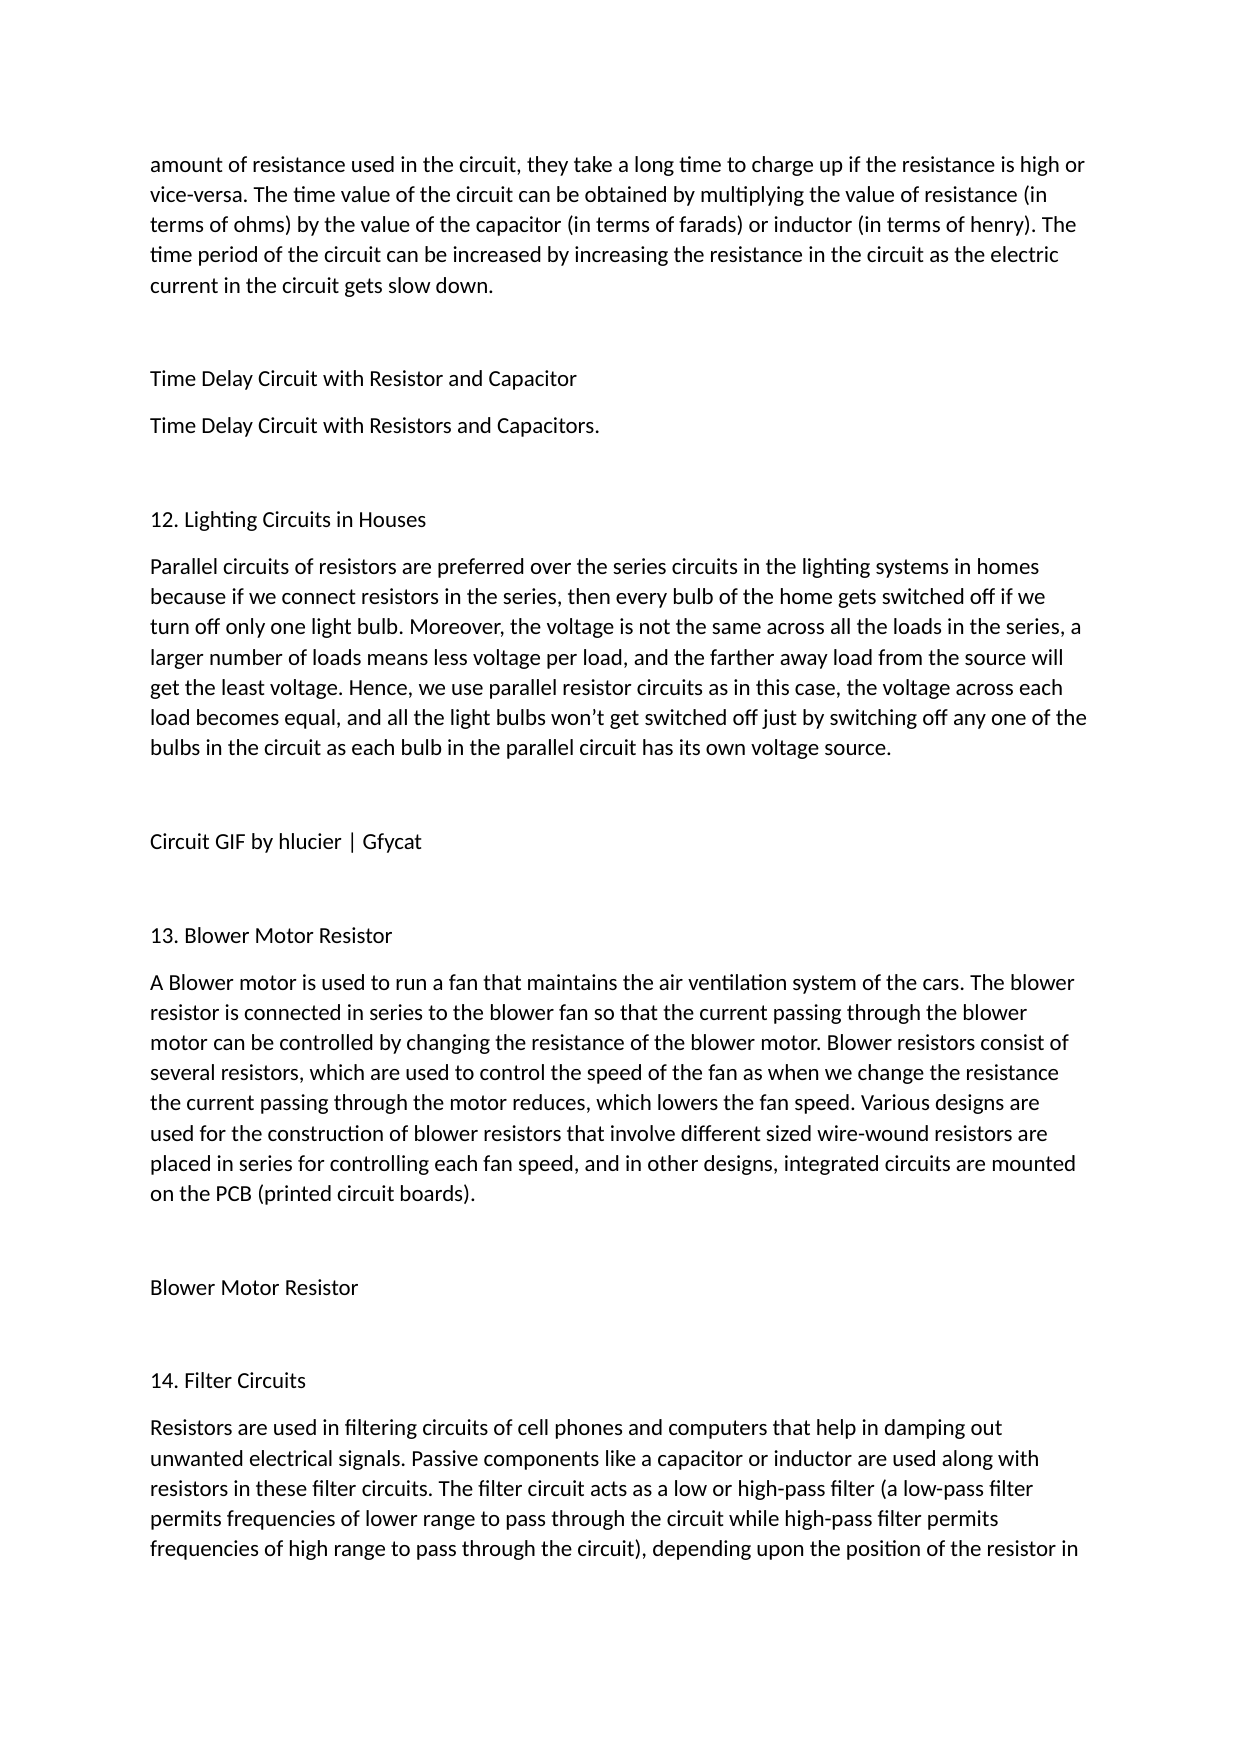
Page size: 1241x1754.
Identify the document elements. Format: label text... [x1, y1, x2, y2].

text Time Delay Circuit with Resistors and Capacitors. [150, 411, 1090, 439]
text 13. Blower Motor Resistor [150, 921, 1090, 949]
text Circuit GIF by hlucier | Gfycat [150, 827, 1090, 855]
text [150, 1413, 1090, 1562]
text 12. Lighting Circuits in Houses [150, 505, 1090, 533]
text Blower Motor Resistor [150, 1273, 1090, 1301]
text A Blower motor is used to run a fan that maintains the air ventilation system of the cars. The blower resistor is connected in series to the blower fan so that the current passing through the blower motor can be controlled by changing the resistance of the blower motor. Blower resistors consist of several resistors, which are used to control the speed of the fan as when we change the resistance the current passing through the motor reduces, which lowers the fan speed. Various designs are used for the construction of blower resistors that involve different sized wire-wound resistors are placed in series for controlling each fan speed, and in other designs, integrated circuits are mounted on the PCB (printed circuit boards). [150, 968, 1090, 1207]
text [150, 150, 1090, 299]
text Parallel circuits of resistors are preferred over the series circuits in the lighting systems in homes because if we connect resistors in the series, then every bulb of the home gets switched off if we turn off only one light bulb. Moreover, the voltage is not the same across all the loads in the series, a larger number of loads means less voltage per load, and the farther away load from the source will get the least voltage. Hence, we use parallel resistor circuits as in this case, the voltage across each load becomes equal, and all the light bulbs won’t get switched off just by switching off any one of the bulbs in the circuit as each bulb in the parallel circuit has its own voltage source. [150, 552, 1090, 761]
text Time Delay Circuit with Resistor and Capacitor [150, 364, 1090, 393]
text 14. Filter Circuits [150, 1367, 1090, 1395]
